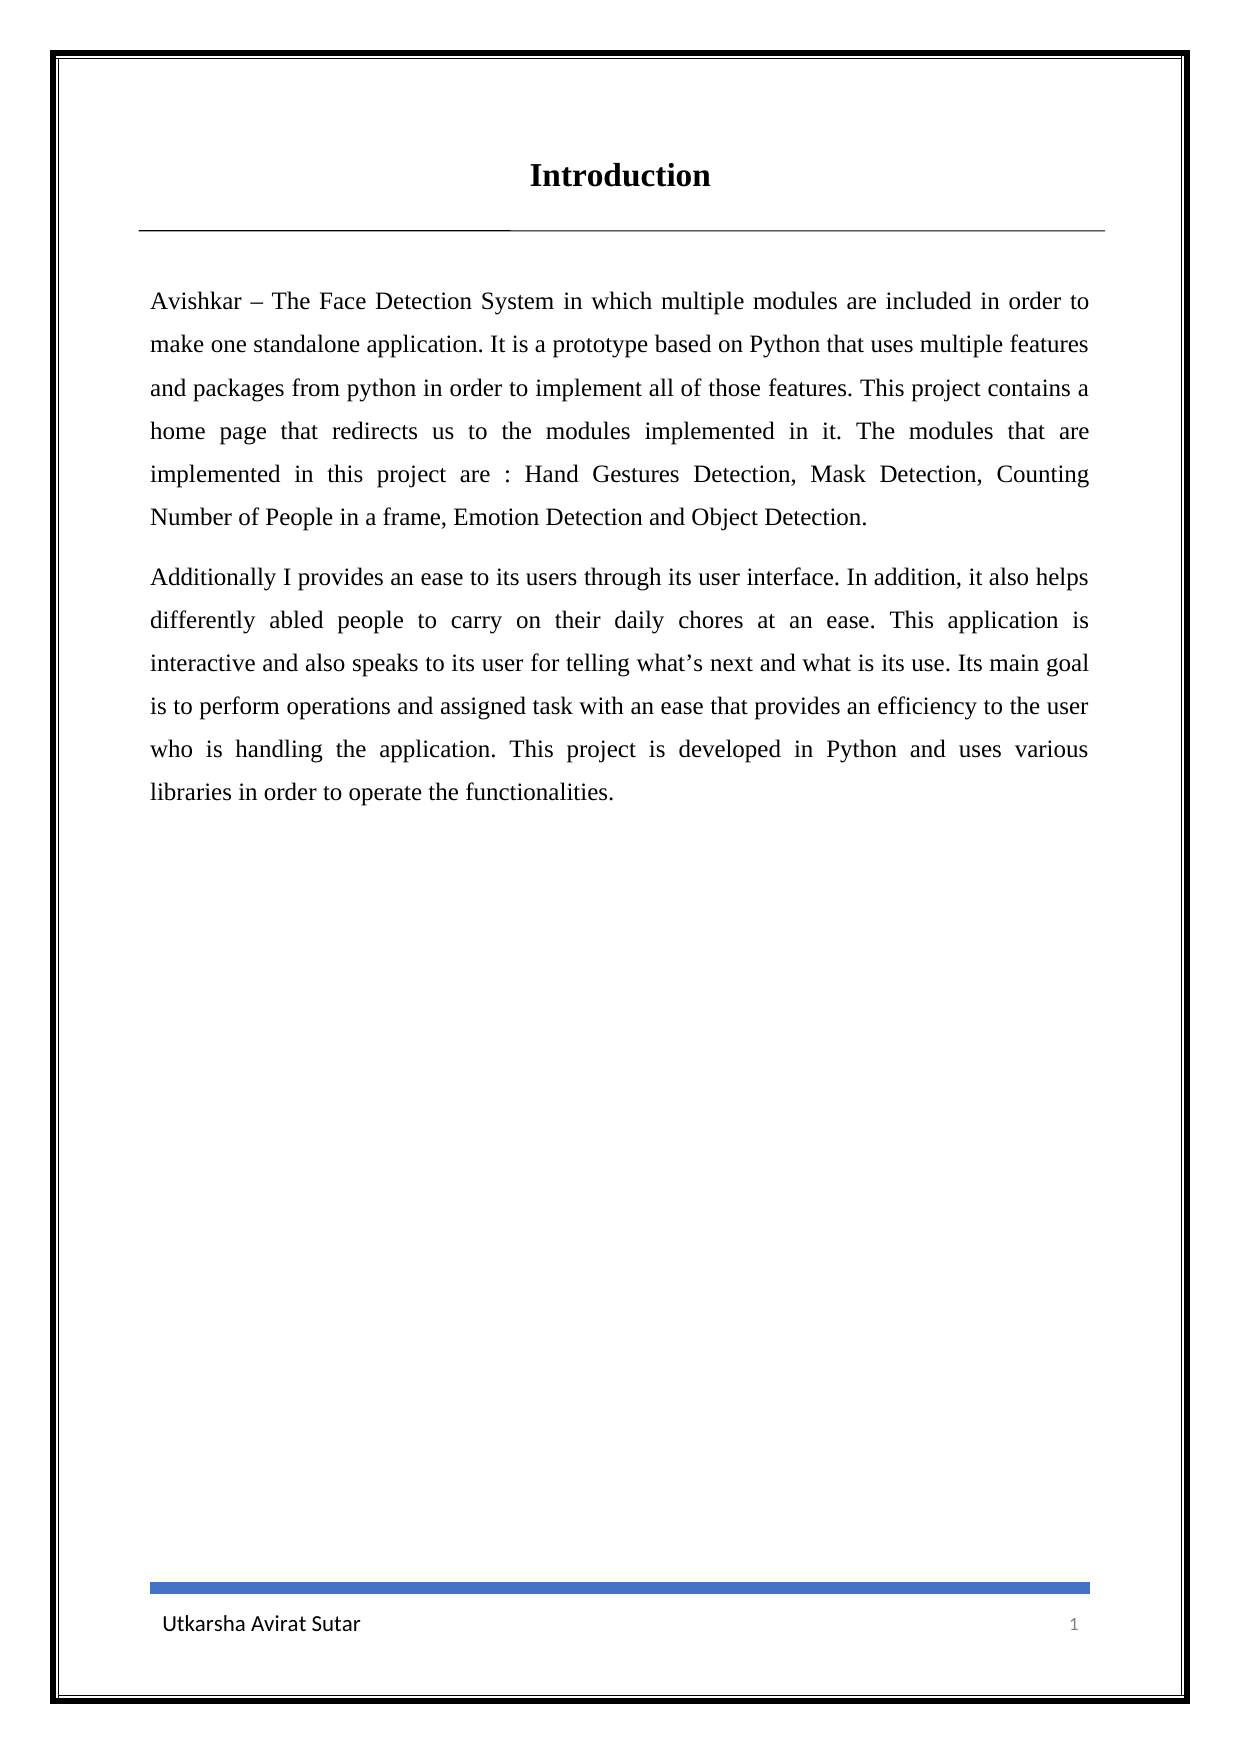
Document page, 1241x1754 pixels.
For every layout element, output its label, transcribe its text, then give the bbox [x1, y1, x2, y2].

text Avishkar – The Face Detection System in which multiple modules are included in order to make one standalone application. It is a prototype based on Python that uses multiple features and packages from python in order to implement all of those features. This project contains a home page that redirects us to the modules implemented in it. The modules that are implemented in this project are : Hand Gestures Detection, Mask Detection, Counting Number of People in a frame, Emotion Detection and Object Detection. [150, 286, 1090, 531]
text Additionally I provides an ease to its users through its user interface. In addition, it also helps differently abled people to carry on their daily chores at an ease. This application is interactive and also speaks to its user for telling what’s next and what is its use. Its main goal is to perform operations and assigned task with an ease that provides an efficiency to the user who is handling the application. This project is developed in Python and uses various libraries in order to operate the functionalities. [150, 562, 1090, 806]
text Introduction [150, 155, 1090, 193]
